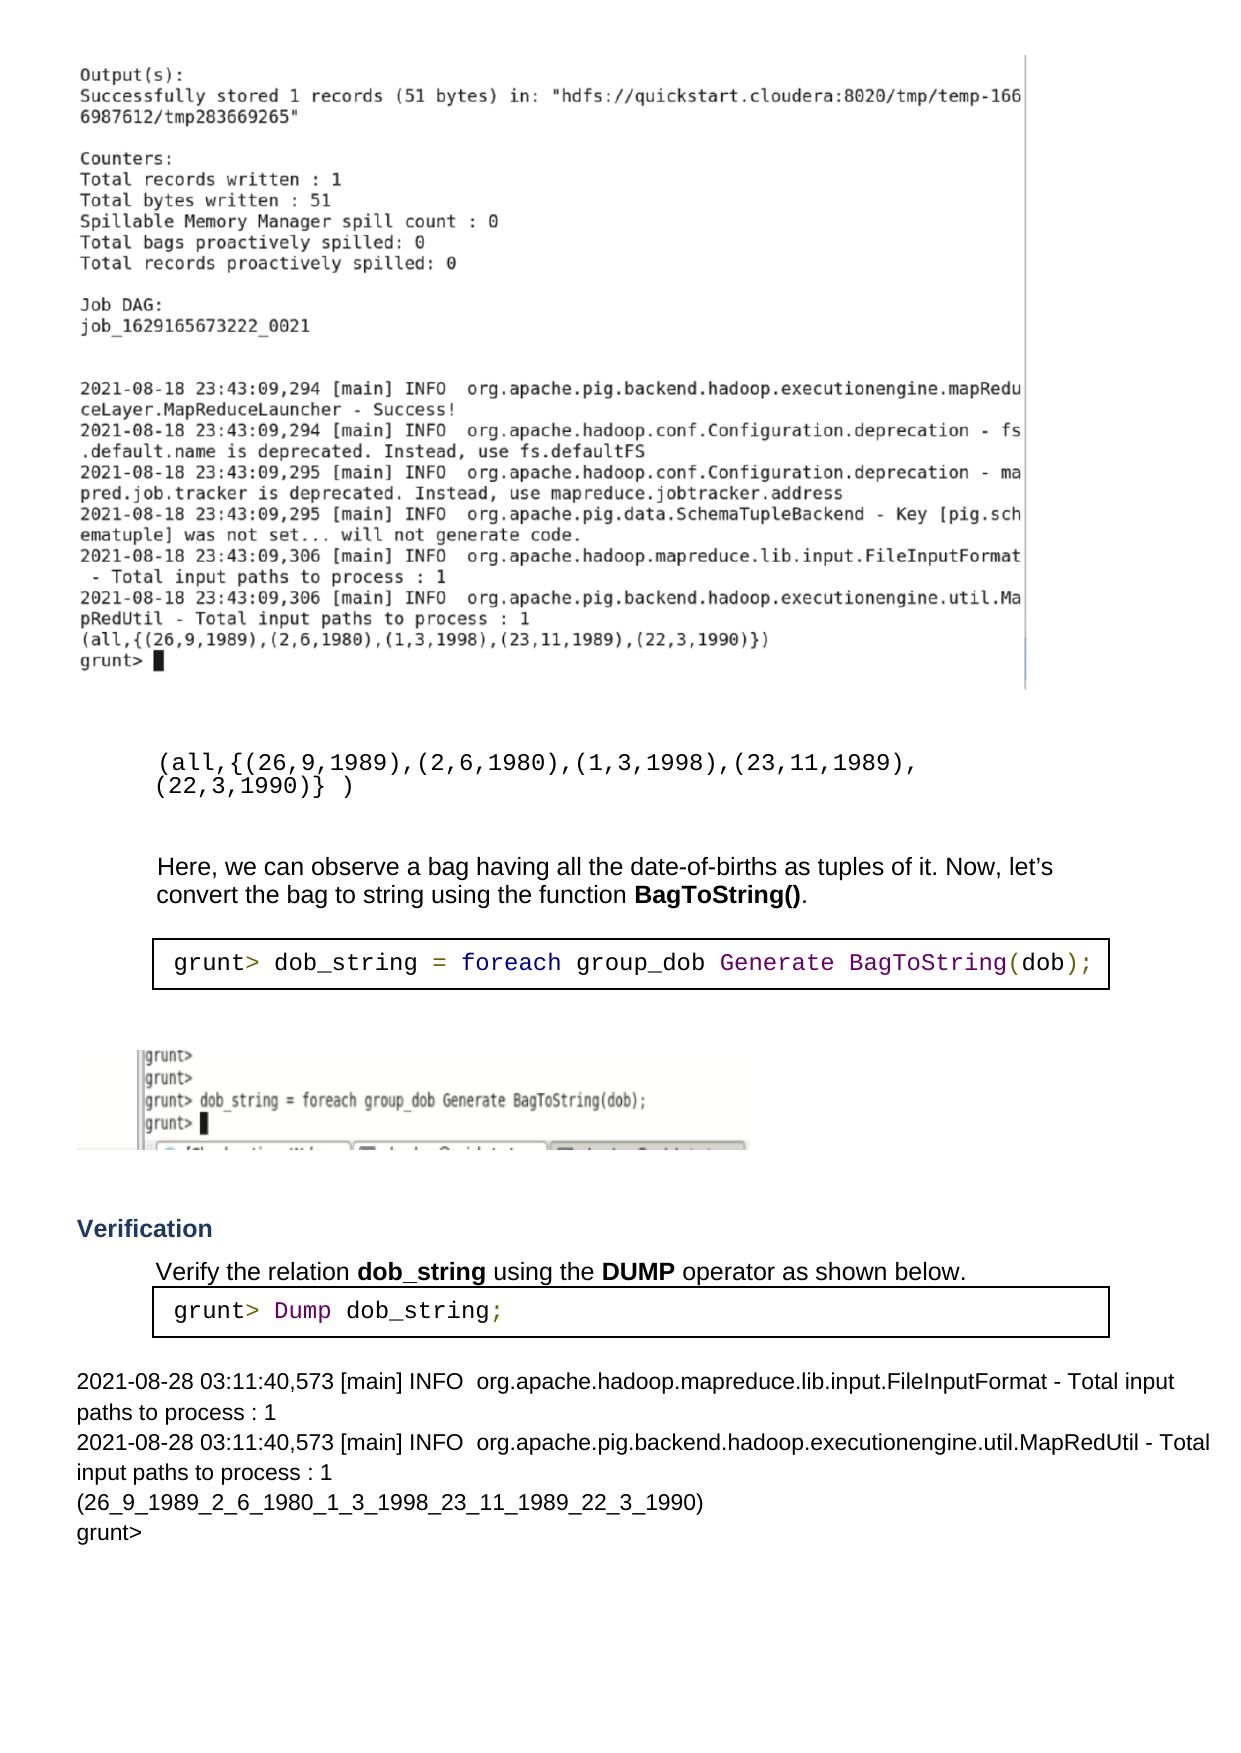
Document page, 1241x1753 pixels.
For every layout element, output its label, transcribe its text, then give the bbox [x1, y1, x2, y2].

table_header grunt> Dump dob_string; [154, 1288, 1108, 1336]
text Verify the relation dob_string using the DUMP operator as shown below. [155, 1257, 1221, 1286]
text 2021-08-28 03:11:40,573 [main] INFO org.apache.hadoop.mapreduce.lib.input.FileInputFormat - Total input paths to process : 1 [76, 1368, 1221, 1425]
text Verification [77, 1214, 1221, 1243]
picture [76, 1050, 750, 1150]
text (26_9_1989_2_6_1980_1_3_1998_23_11_1989_22_3_1990) [76, 1489, 1221, 1515]
text 2021-08-28 03:11:40,573 [main] INFO org.apache.pig.backend.hadoop.executionengine.util.MapRedUtil - Total input paths to process : 1 [76, 1429, 1221, 1485]
text Here, we can observe a bag having all the date-of-births as tuples of it. Now, let’s convert the bag to string using the function BagToString(). [156, 854, 1093, 909]
table_header grunt> dob_string = foreach group_dob Generate BagToString(dob); [154, 940, 1108, 987]
text grunt> [76, 1519, 1221, 1546]
picture [79, 55, 1027, 690]
text (all,{(26,9,1989),(2,6,1980),(1,3,1998),(23,11,1989),(22,3,1990)} ) [153, 750, 1085, 800]
